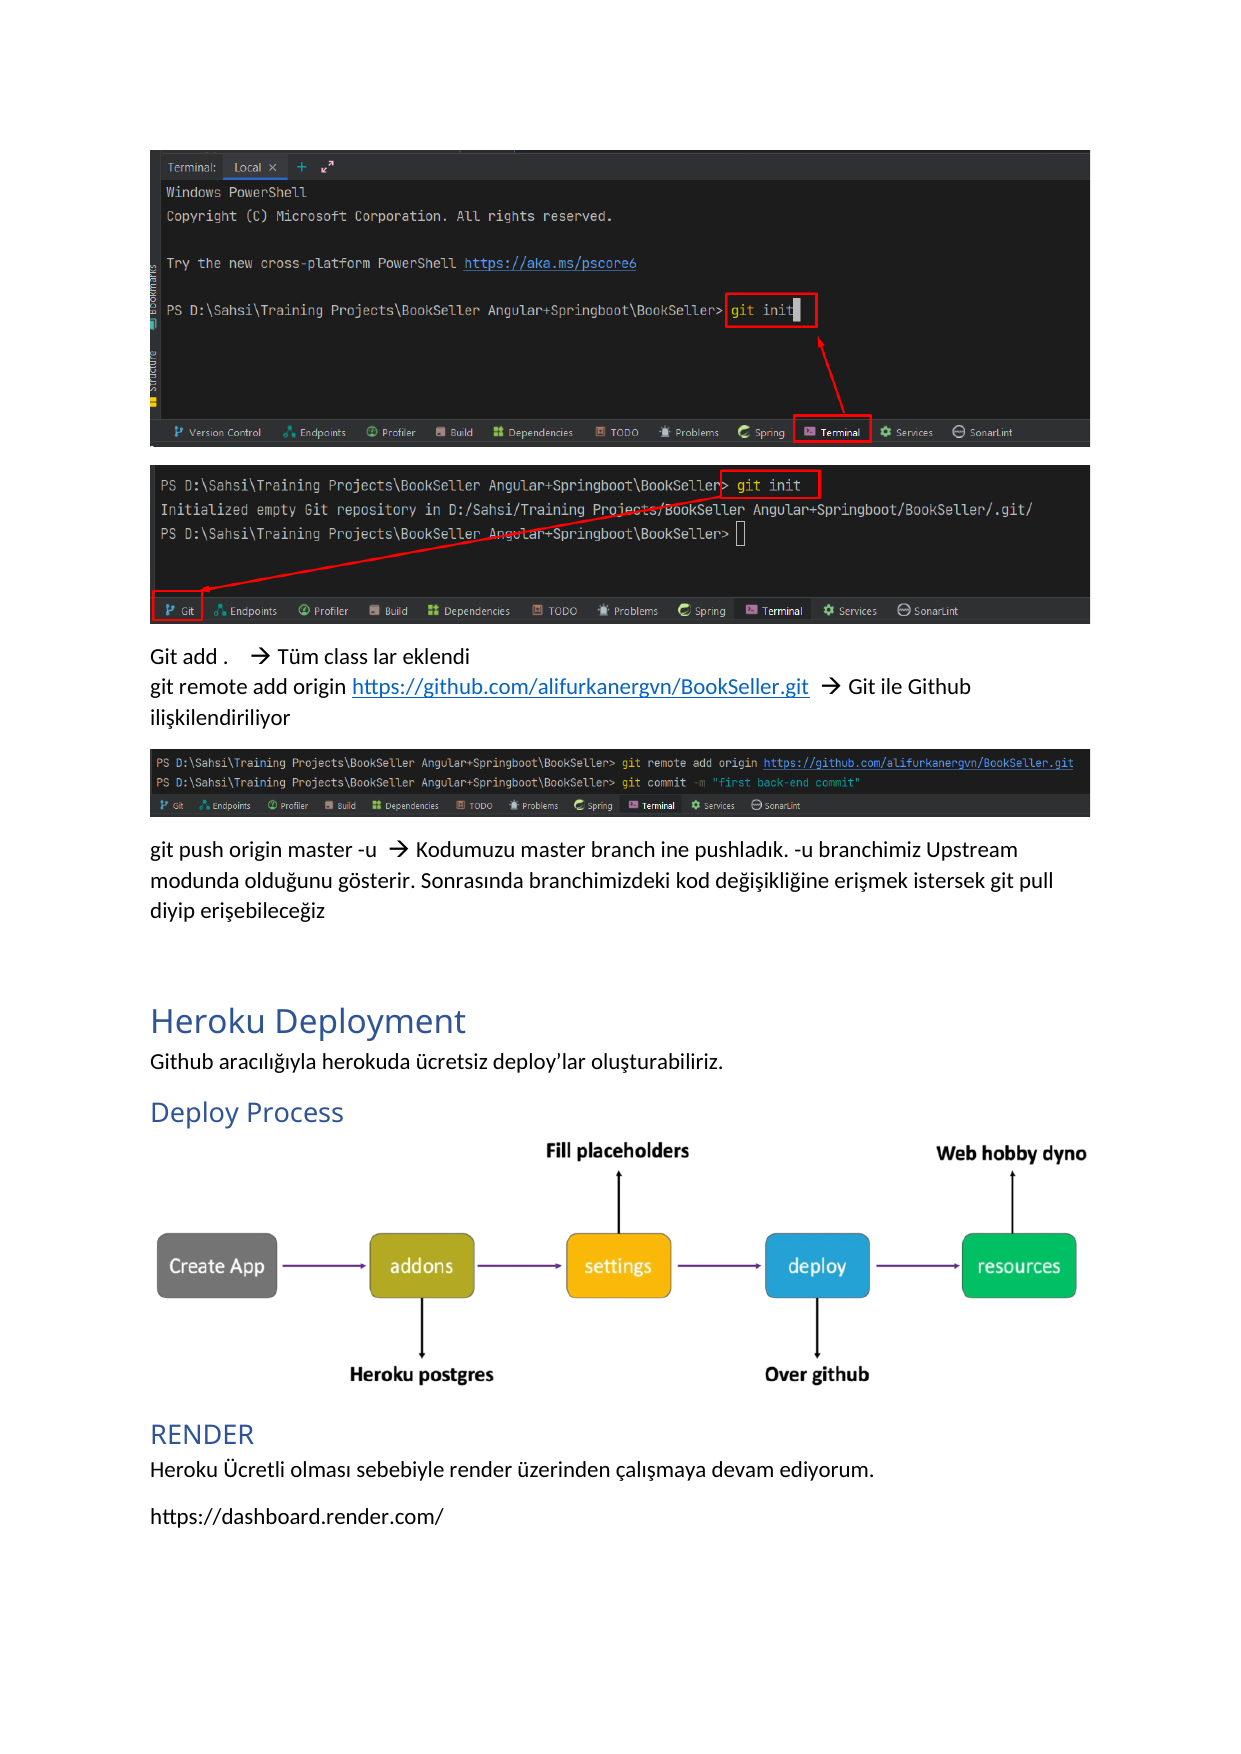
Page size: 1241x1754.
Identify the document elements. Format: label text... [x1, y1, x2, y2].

subtitle RENDER [150, 1415, 1090, 1452]
subtitle Heroku Deployment [150, 998, 1090, 1043]
subtitle Deploy Process [150, 1094, 1090, 1131]
text git push origin master -u Kodumuzu master branch ine pushladık. -u branchimiz Upstream modunda olduğunu gösterir. Sonrasında branchimizdeki kod değişikliğine erişmek istersek git pull diyip erişebileceğiz [150, 836, 1090, 924]
picture [150, 1133, 1091, 1397]
picture [150, 150, 1091, 447]
text https://dashboard.render.com/ [150, 1502, 1090, 1530]
text Github aracılığıyla herokuda ücretsiz deploy’lar oluşturabiliriz. [150, 1047, 1090, 1075]
picture [150, 749, 1091, 817]
text Heroku Ücretli olması sebebiyle render üzerinden çalışmaya devam ediyorum. [150, 1455, 1090, 1483]
text Git add . Tüm class lar eklendi git remote add origin https://github.com/alifurkanergvn/BookSeller.git Git ile Github ilişkilendiriliyor [150, 642, 1090, 731]
picture [150, 465, 1091, 624]
